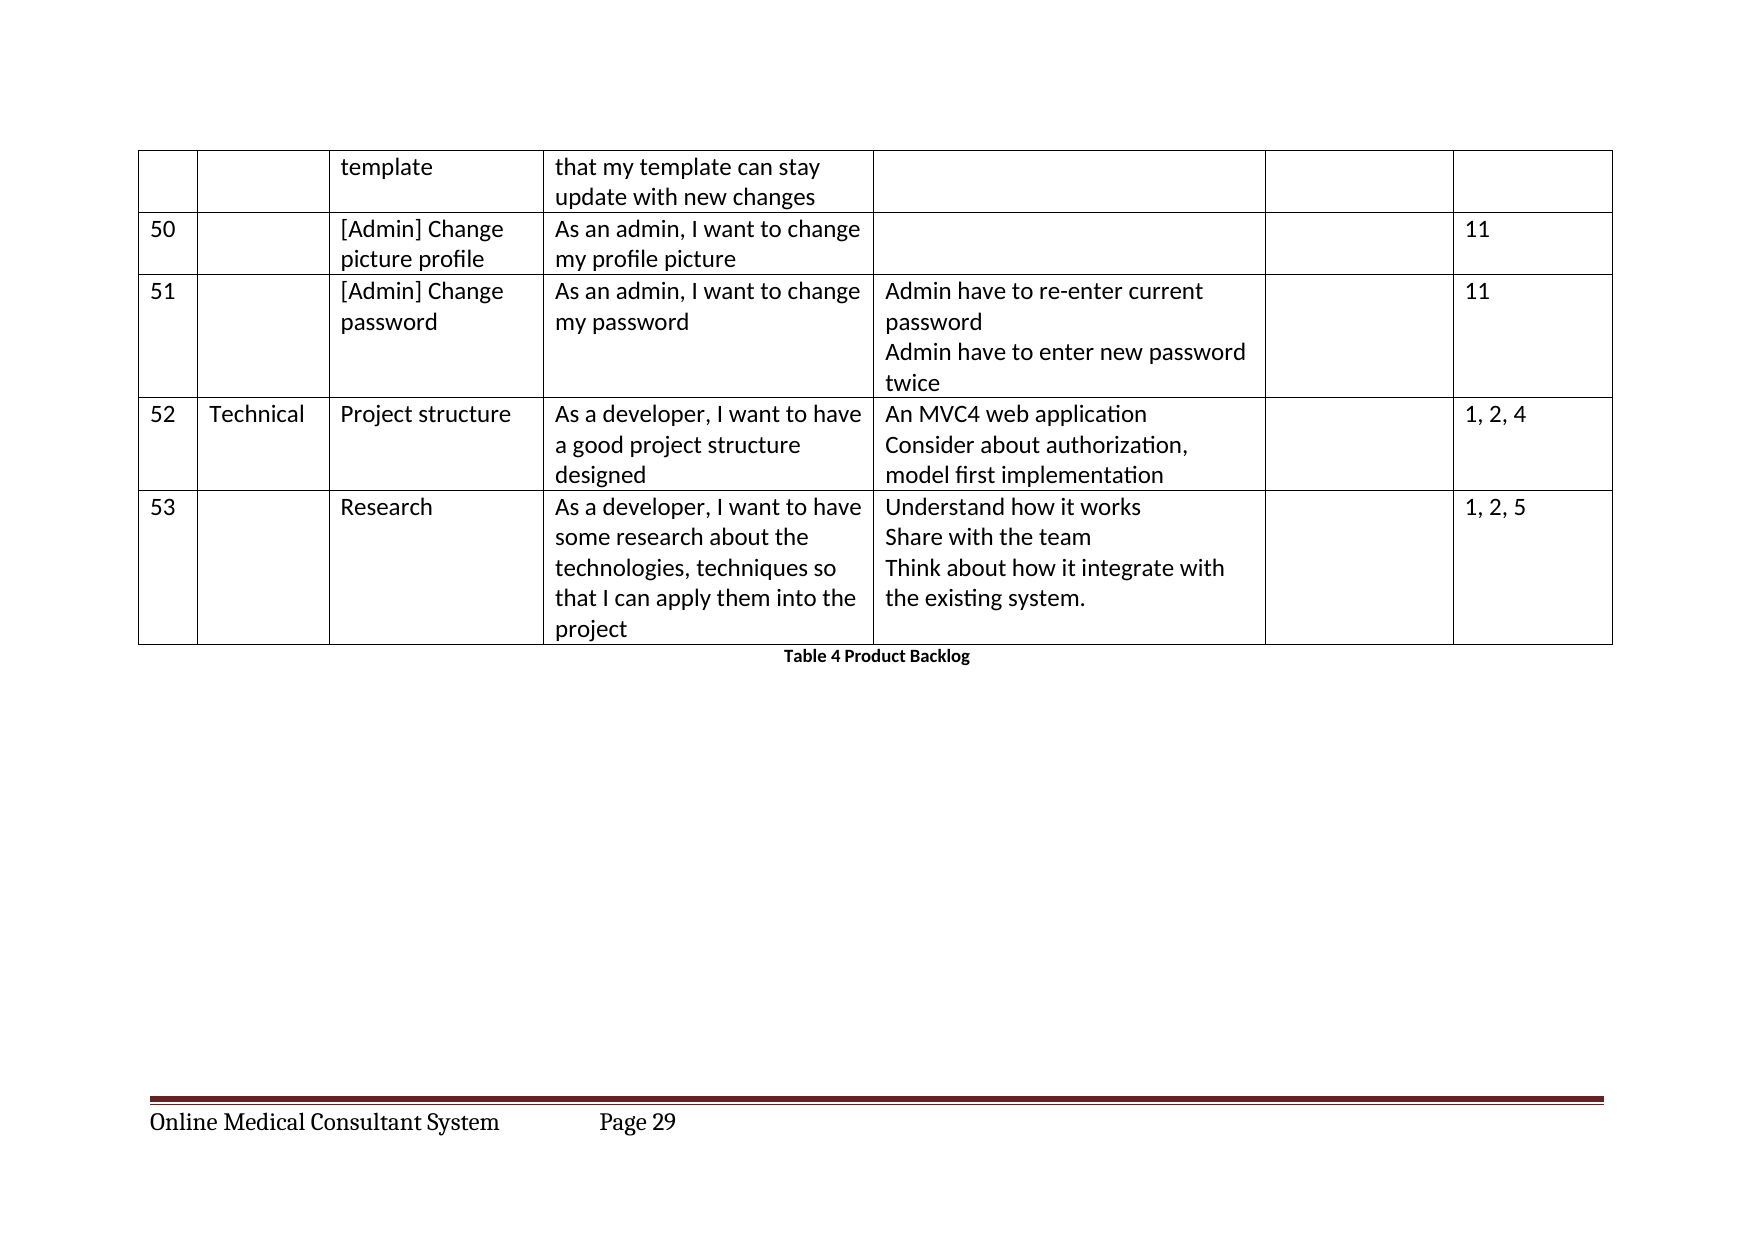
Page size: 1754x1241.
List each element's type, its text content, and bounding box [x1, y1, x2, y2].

table_cell [1266, 151, 1453, 212]
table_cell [330, 151, 543, 212]
table_cell 53 [139, 491, 197, 643]
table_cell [544, 151, 873, 212]
table_cell [Admin] Change password [330, 275, 543, 397]
table_cell [Admin] Change picture profile [330, 213, 543, 274]
table_cell [198, 151, 329, 212]
table_cell [874, 213, 1265, 274]
table_cell [198, 213, 329, 274]
table_cell As a developer, I want to have some research about the technologies, techniques so that I can apply them into the project [544, 491, 873, 643]
table_cell Understand how it works Share with the team Think about how it integrate with the existing system. [874, 491, 1265, 643]
table_cell 9 [1454, 151, 1612, 212]
table_cell [1266, 398, 1453, 490]
table_cell As a developer, I want to have a good project structure designed [544, 398, 873, 490]
table_cell 52 [139, 398, 197, 490]
table_cell [1266, 213, 1453, 274]
table_cell 49 [139, 151, 197, 212]
table_cell Research [330, 491, 543, 643]
table_cell Technical [198, 398, 329, 490]
table_cell [198, 275, 329, 397]
table_cell 11 [1454, 213, 1612, 274]
table_cell An MVC4 web application Consider about authorization, model first implementation [874, 398, 1265, 490]
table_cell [874, 151, 1265, 212]
table_cell [1266, 491, 1453, 643]
table_cell 50 [139, 213, 197, 274]
table_cell 1, 2, 5 [1454, 491, 1612, 643]
table_cell 1, 2, 4 [1454, 398, 1612, 490]
table_cell [1266, 275, 1453, 397]
table_cell Admin have to re-enter current password Admin have to enter new password twice [874, 275, 1265, 397]
table_cell Project structure [330, 398, 543, 490]
table_cell 11 [1454, 275, 1612, 397]
table_cell As an admin, I want to change my password [544, 275, 873, 397]
table_cell [198, 491, 329, 643]
table_cell 51 [139, 275, 197, 397]
table_cell As an admin, I want to change my profile picture [544, 213, 873, 274]
